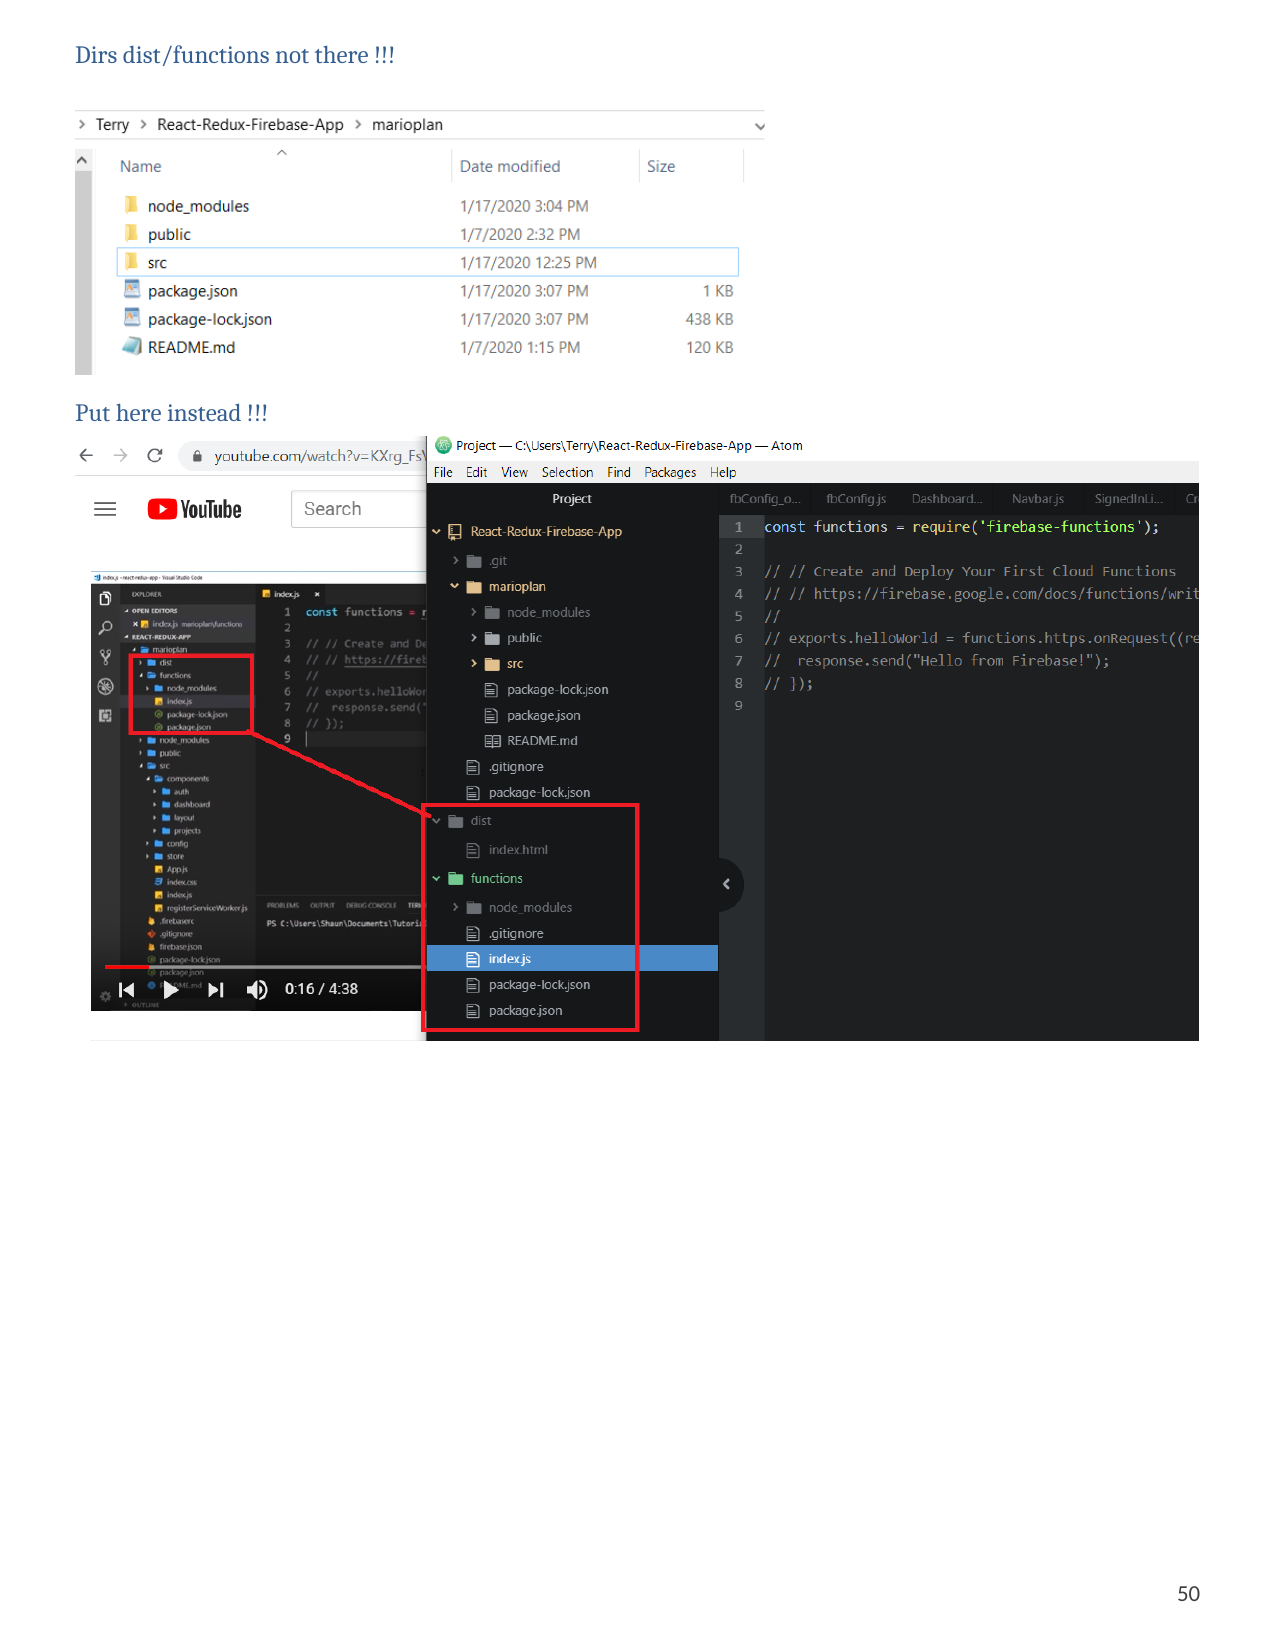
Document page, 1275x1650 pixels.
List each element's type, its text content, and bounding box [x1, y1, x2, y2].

subtitle Dirs dist/functions not there !!! [75, 41, 1200, 70]
subtitle Put here instead !!! [75, 399, 1200, 428]
picture [75, 106, 765, 375]
picture [75, 436, 1199, 1041]
